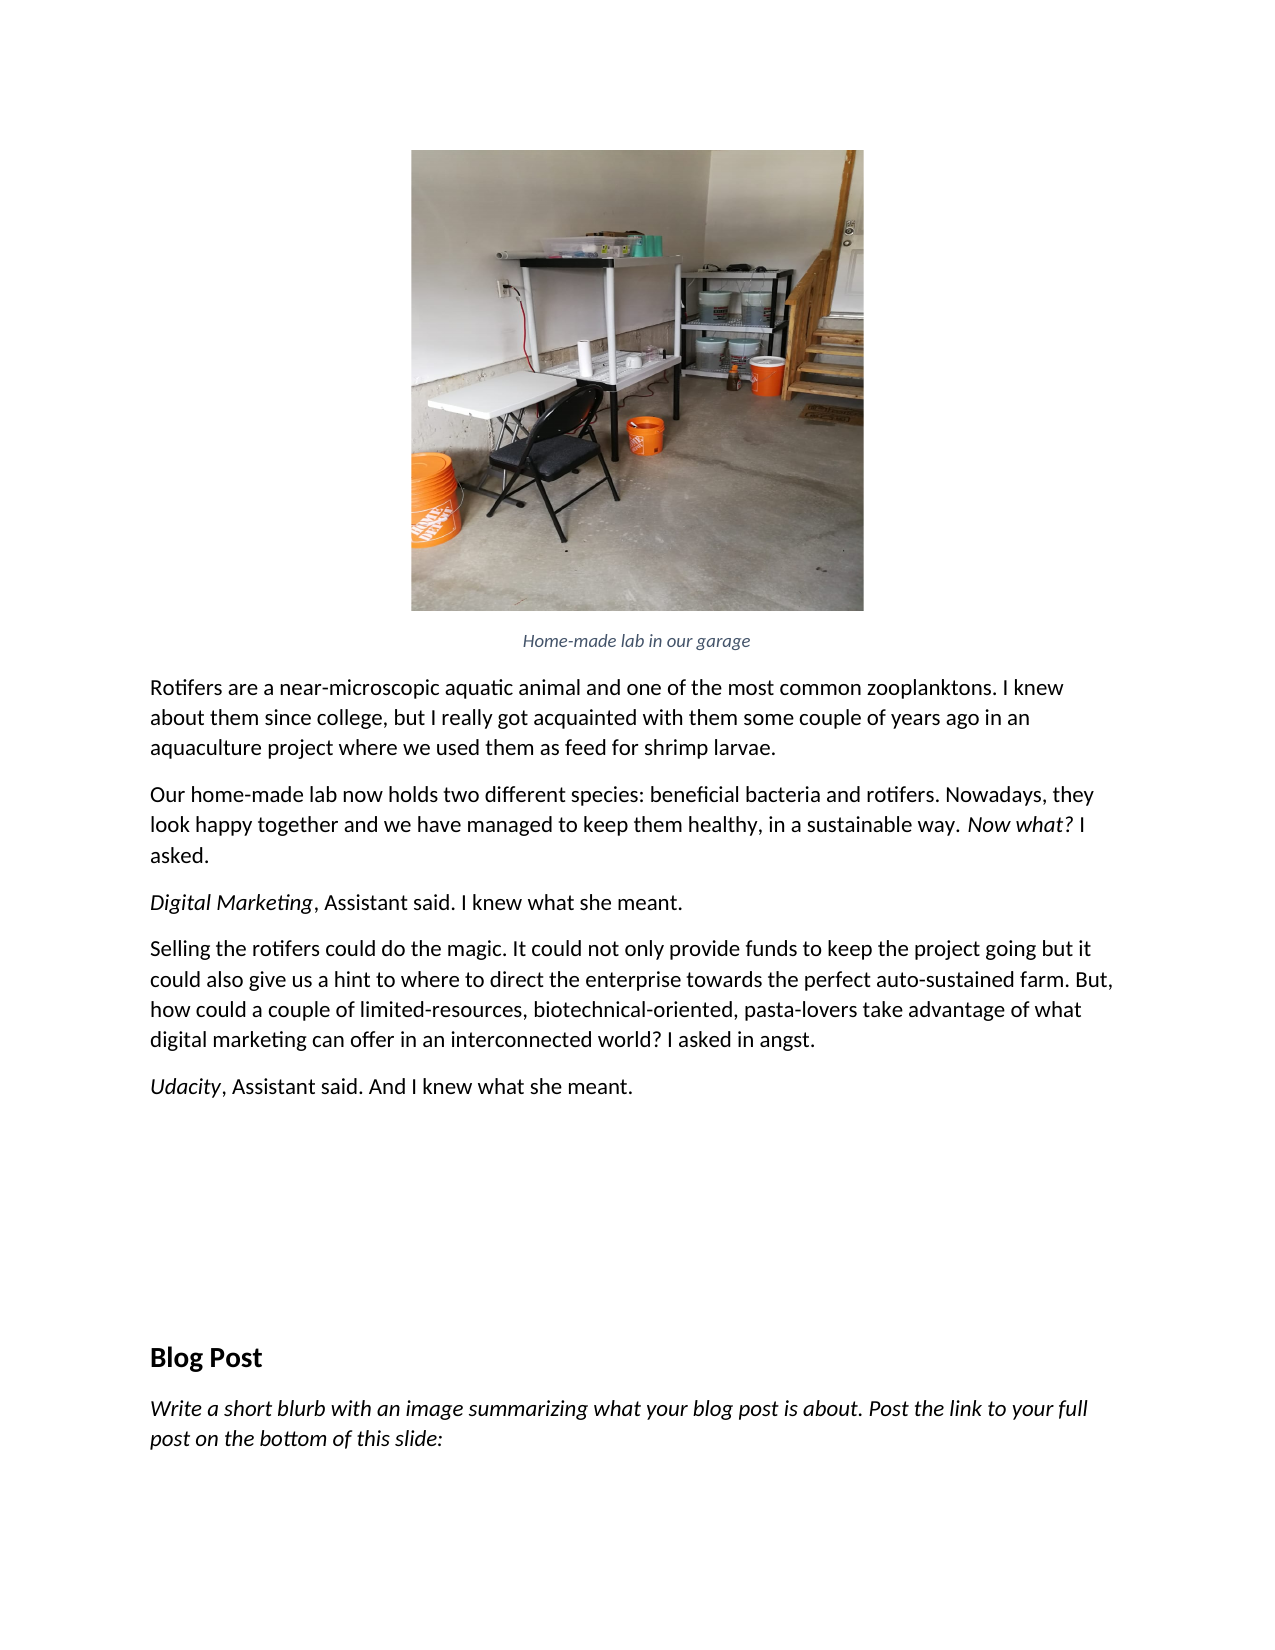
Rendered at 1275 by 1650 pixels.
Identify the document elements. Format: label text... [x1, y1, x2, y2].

text Digital Marketing, Assistant said. I knew what she meant. [150, 888, 1125, 916]
text Our home-made lab now holds two different species: beneficial bacteria and rotifers. Nowadays, they look happy together and we have managed to keep them healthy, in a sustainable way. Now what? I asked. [150, 780, 1125, 869]
text Write a short blurb with an image summarizing what your blog post is about. Post the link to your full post on the bottom of this slide: [150, 1394, 1125, 1453]
text Selling the rotifers could do the magic. It could not only provide funds to keep the project going but it could also give us a hint to where to direct the enterprise towards the perfect auto-sustained farm. But, how could a couple of limited-resources, biotechnical-oriented, pasta-lovers take advantage of what digital marketing can offer in an interconnected world? I asked in angst. [150, 934, 1125, 1053]
text Home-made lab in our garage [150, 629, 1125, 652]
text Udacity, Assistant said. And I knew what she meant. [150, 1072, 1125, 1100]
text Blog Post [150, 1339, 1125, 1375]
picture [411, 150, 864, 611]
text Rotifers are a near-microscopic aquatic animal and one of the most common zooplanktons. I knew about them since college, but I really got acquainted with them some couple of years ago in an aquaculture project where we used them as feed for shrimp larvae. [150, 673, 1125, 761]
